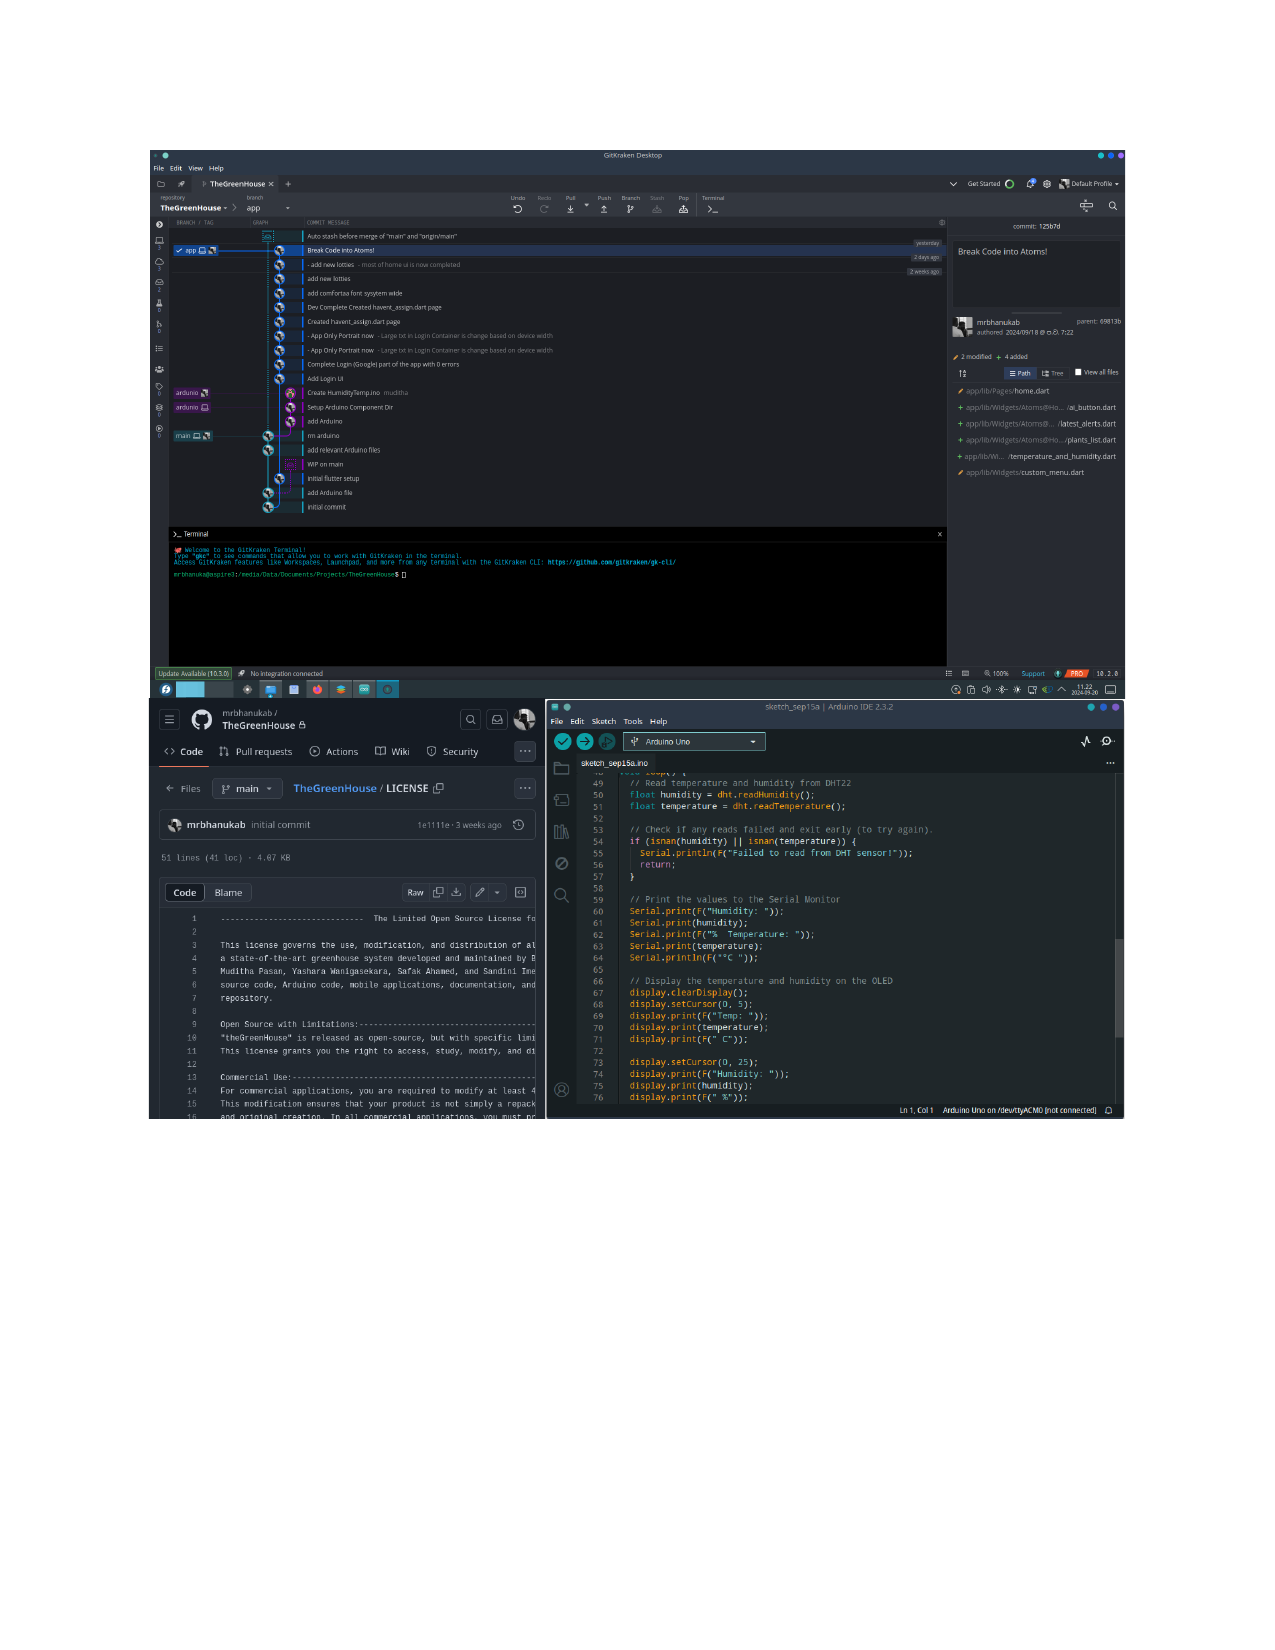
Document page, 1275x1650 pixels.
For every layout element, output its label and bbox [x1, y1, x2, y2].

picture [148, 150, 1125, 1119]
